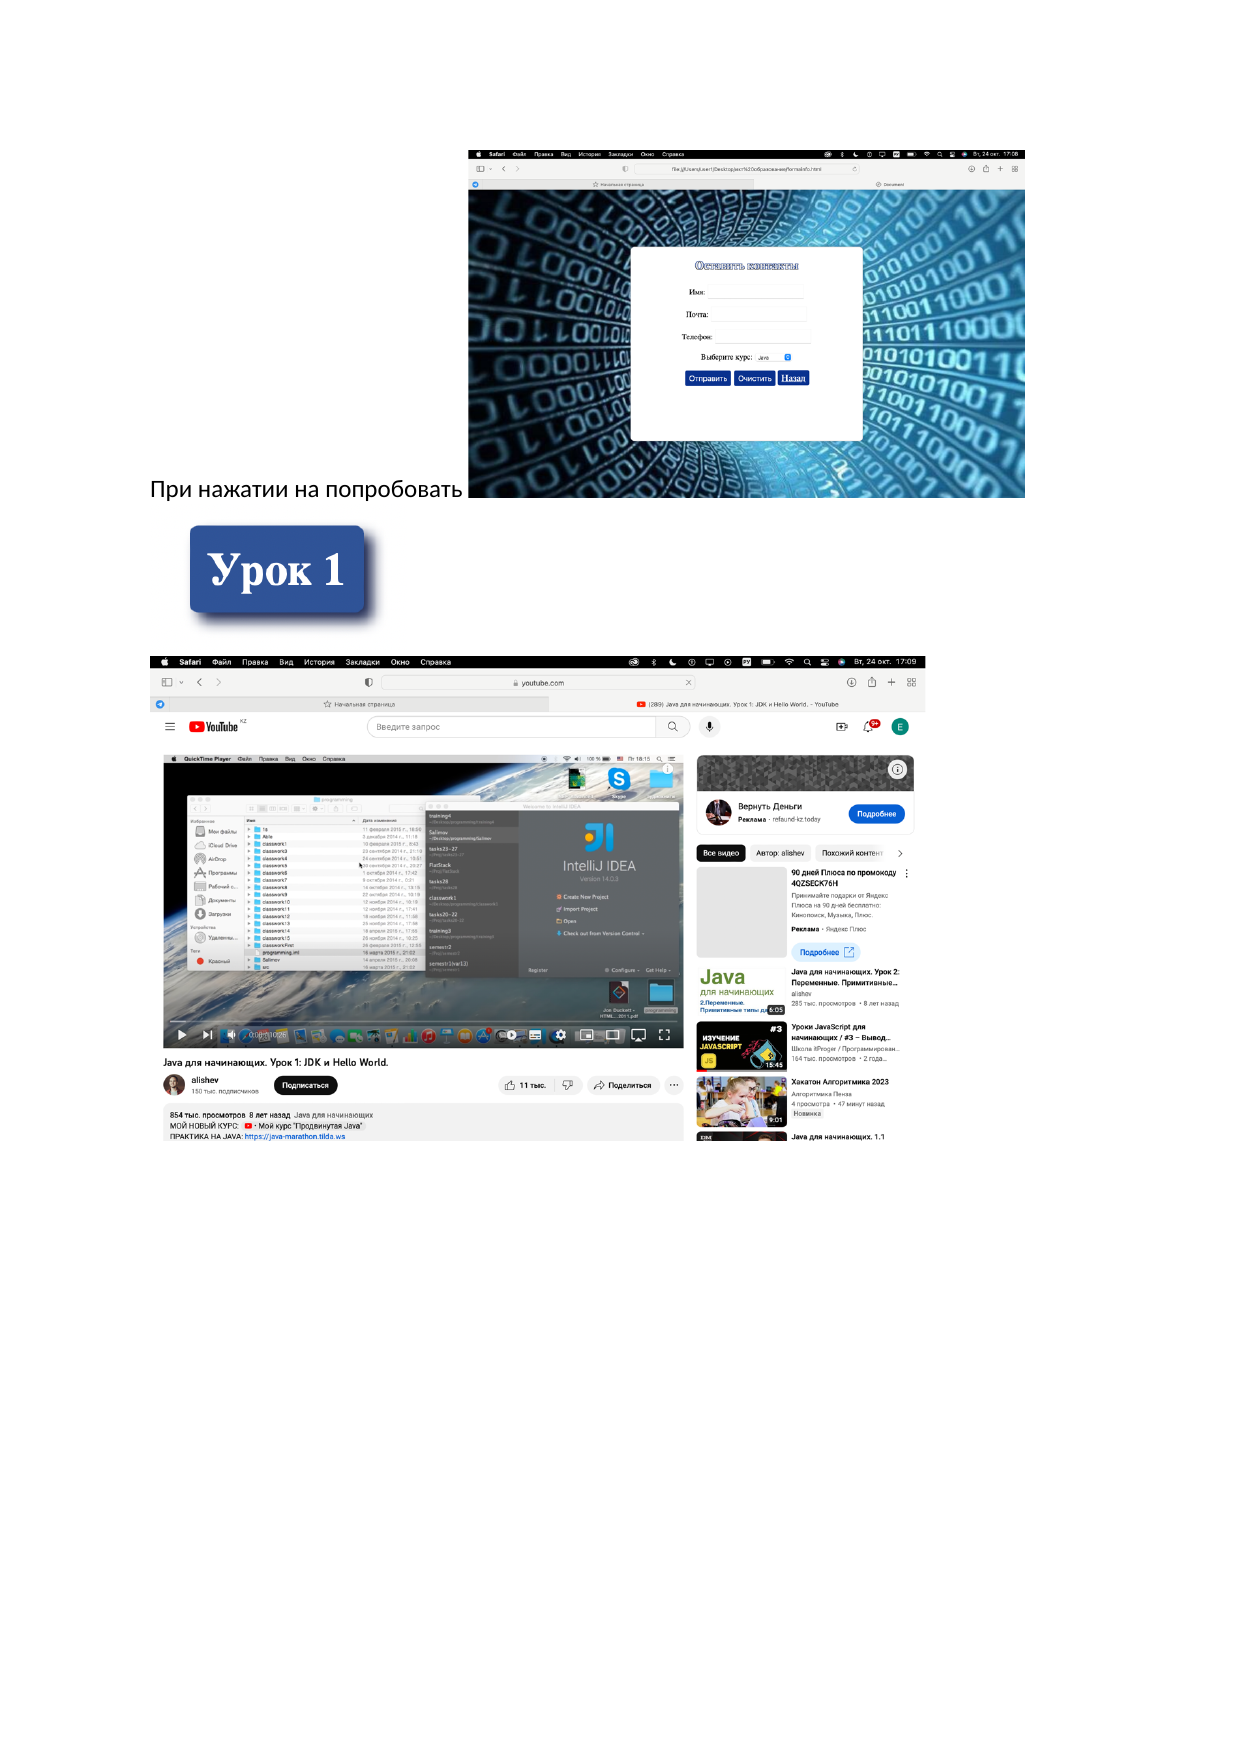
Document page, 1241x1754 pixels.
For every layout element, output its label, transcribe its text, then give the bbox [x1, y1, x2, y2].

picture [150, 656, 926, 1141]
picture [150, 504, 408, 650]
picture [468, 150, 1025, 498]
